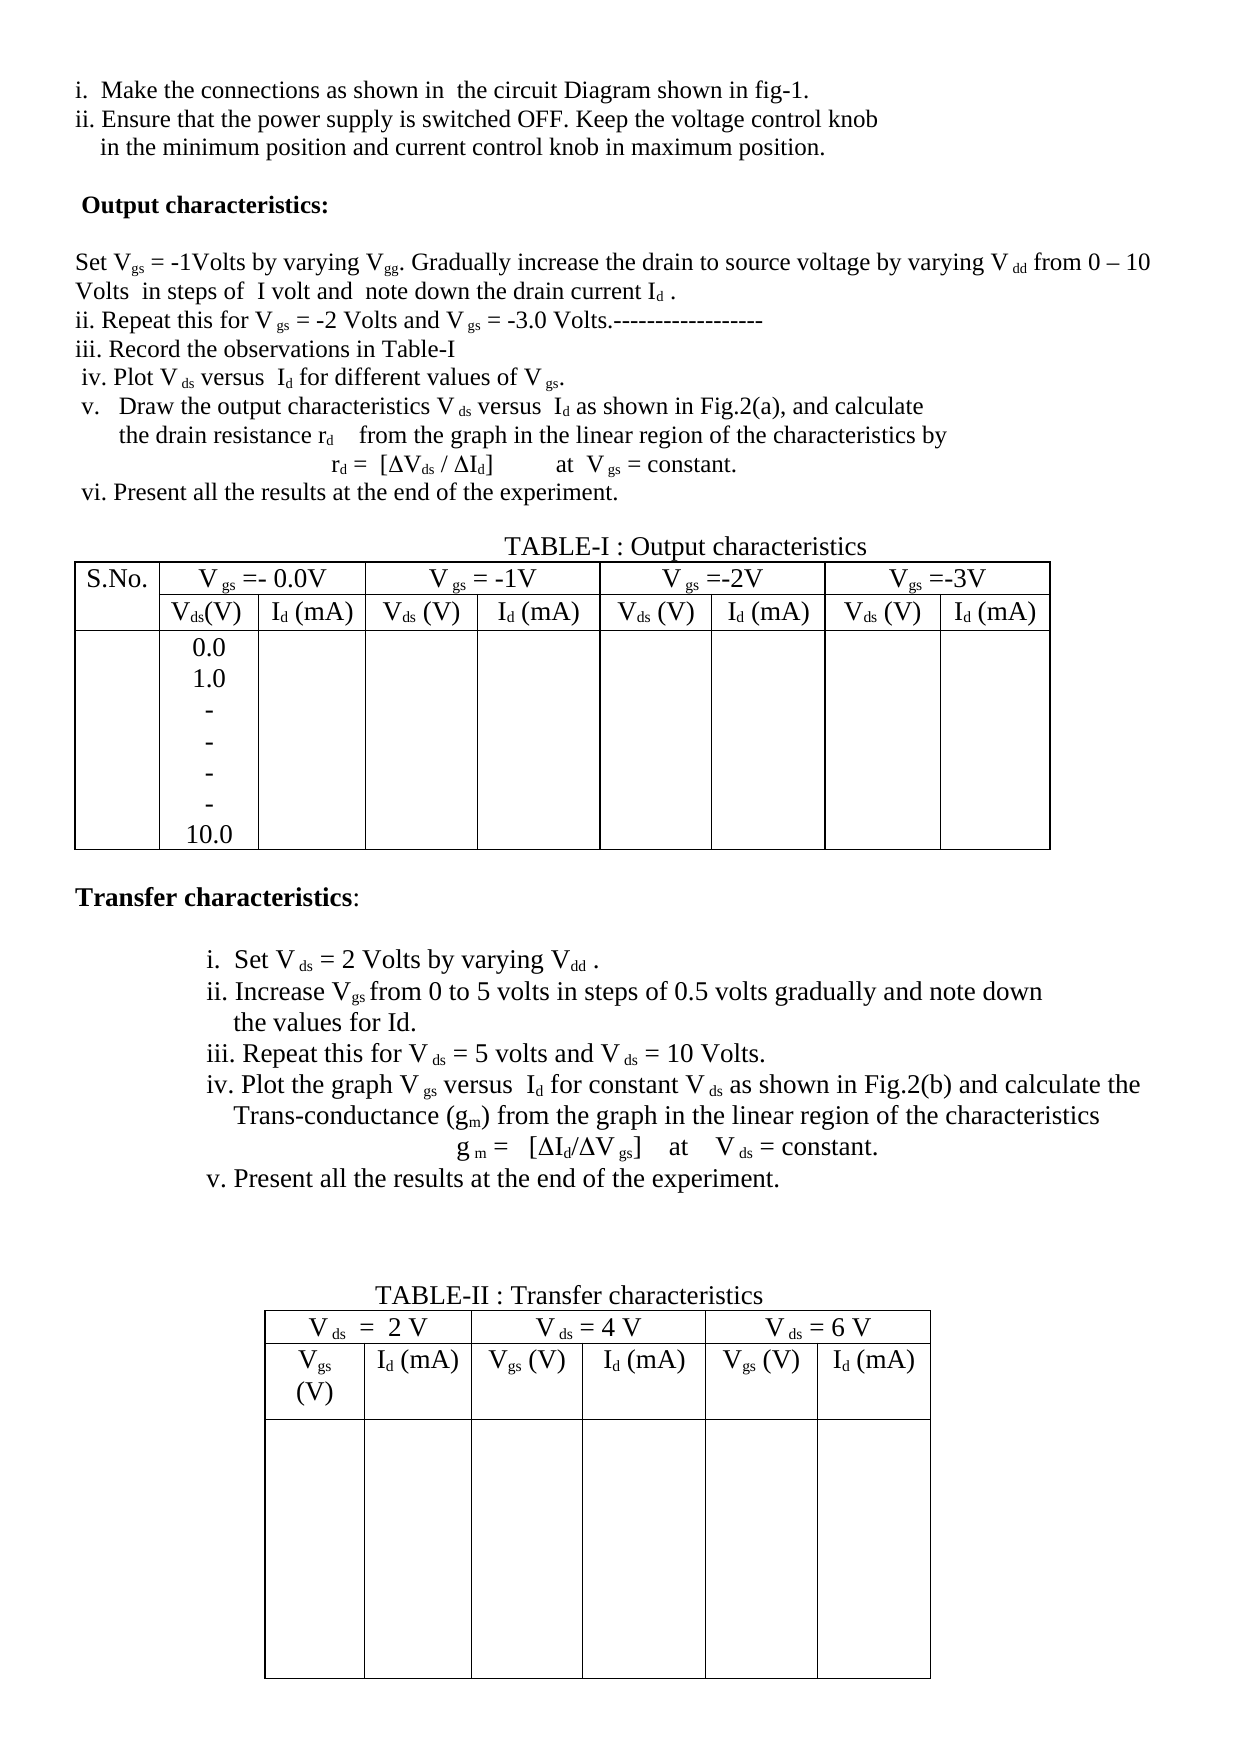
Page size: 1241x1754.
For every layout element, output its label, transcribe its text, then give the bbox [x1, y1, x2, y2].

table_cell Id (mA) [365, 1344, 471, 1419]
table_cell Id (mA) [259, 595, 365, 630]
table_cell 0.0 1.0 - - - - 10.0 [160, 631, 258, 849]
table_cell [366, 631, 477, 849]
table_cell Vds(V) [160, 595, 258, 630]
text ii. Ensure that the power supply is switched OFF. Keep the voltage control knob [75, 104, 1165, 132]
table_header V ds = 6 V [706, 1311, 930, 1343]
subtitle Transfer characteristics: [75, 881, 1165, 912]
table_cell [266, 1420, 364, 1678]
table_cell Vgs (V) [472, 1344, 582, 1419]
table_cell [601, 631, 711, 849]
text Output characteristics: [75, 190, 1165, 219]
text ii. Increase Vgs from 0 to 5 volts in steps of 0.5 volts gradually and note down [206, 975, 1165, 1006]
text v. Draw the output characteristics V ds versus Id as shown in Fig.2(a), and calculate [75, 391, 1165, 420]
table_cell [259, 631, 365, 849]
text ii. Repeat this for V gs = -2 Volts and V gs = -3.0 Volts.------------------ [75, 305, 1165, 334]
table_cell [826, 631, 940, 849]
text TABLE-I : Output characteristics [206, 530, 1165, 561]
table_header S.No. [76, 563, 159, 630]
table_cell Vds (V) [826, 595, 940, 630]
table_cell Vds (V) [366, 595, 477, 630]
text vi. Present all the results at the end of the experiment. [75, 477, 1165, 506]
table_cell [365, 1420, 471, 1678]
table_cell [706, 1420, 817, 1678]
text Trans-conductance (gm) from the graph in the linear region of the characteristics [206, 1099, 1165, 1131]
table_cell [583, 1420, 705, 1678]
table_cell [478, 631, 599, 849]
table_cell Id (mA) [583, 1344, 705, 1419]
table_header V ds = 4 V [472, 1311, 705, 1343]
text iv. Plot the graph V gs versus Id for constant V ds as shown in Fig.2(b) and calculate the [206, 1068, 1165, 1099]
table_cell Vds (V) [601, 595, 711, 630]
text iv. Plot V ds versus Id for different values of V gs. [75, 362, 1165, 391]
text TABLE-II : Transfer characteristics [375, 1279, 1165, 1310]
table_cell Vgs (V) [266, 1344, 364, 1419]
text the values for [206, 1006, 1165, 1037]
text the drain resistance rd from the graph in the linear region of the characteristics by [75, 420, 1165, 449]
text iii. Record the observations in Table-I [75, 334, 1165, 362]
text g m = [Id/V gs] at V ds = constant. [206, 1131, 1165, 1162]
text i. Set V ds = 2 Volts by varying Vdd . [206, 944, 1165, 975]
text iii. Repeat this for V ds = 5 volts and V ds = 10 Volts. [206, 1037, 1165, 1068]
table_cell Vgs (V) [706, 1344, 817, 1419]
text in the minimum position and current control knob in maximum position. [75, 132, 1165, 161]
table_header Vgs =-3V [826, 563, 1049, 594]
text Set Vgs = -1Volts by varying Vgg. Gradually increase the drain to source voltage by varying V dd from 0 – 10 Volts in steps of I volt and note down the drain current Id . [75, 247, 1165, 305]
table_cell [712, 631, 824, 849]
text i. Make the connections as shown in the circuit Diagram shown in fig-1. [75, 75, 1165, 104]
table_cell [76, 631, 159, 849]
table_cell [941, 631, 1049, 849]
table_header V ds = 2 V [266, 1311, 471, 1343]
table_header V gs = -1V [366, 563, 599, 594]
table_cell [818, 1420, 930, 1678]
text v. Present all the results at the end of the experiment. [206, 1162, 1165, 1193]
table_header V gs =- 0.0V [160, 563, 365, 594]
table_cell Id (mA) [712, 595, 824, 630]
text rd = [Vds / Id] at V gs = constant. [75, 449, 1165, 477]
table_cell Id (mA) [478, 595, 599, 630]
table_header V gs =-2V [601, 563, 824, 594]
table_cell Id (mA) [818, 1344, 930, 1419]
table_cell [472, 1420, 582, 1678]
table_cell Id (mA) [941, 595, 1049, 630]
